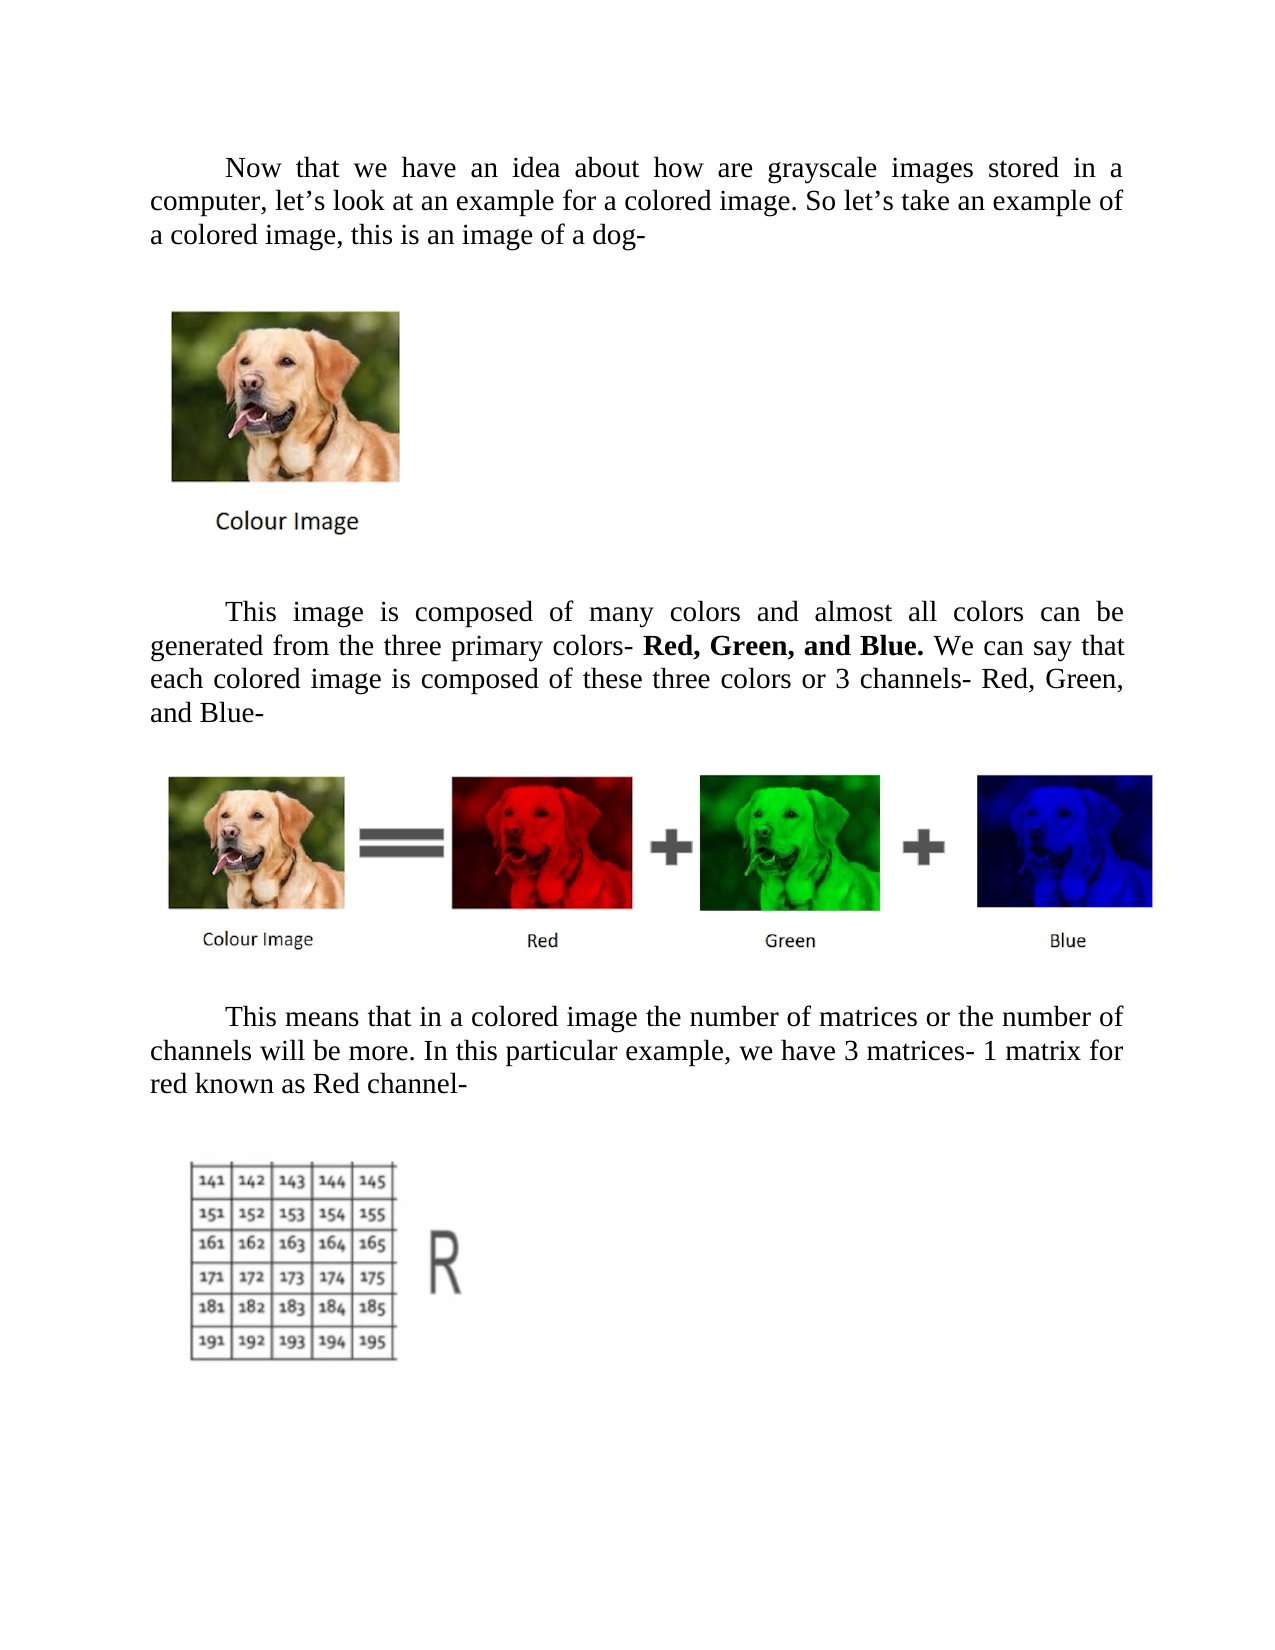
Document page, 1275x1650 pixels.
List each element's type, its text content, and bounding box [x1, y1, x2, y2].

text This means that in a colored image the number of matrices or the number of channels will be more. In this particular example, we have 3 matrices- 1 matrix for red known as Red channel- [150, 999, 1125, 1100]
picture [150, 753, 1173, 975]
text This image is composed of many colors and almost all colors can be generated from the three primary colors- Red, Green, and Blue. We can say that each colored image is composed of these three colors or 3 channels- Red, Green, and Blue- [150, 594, 1125, 729]
text Now that we have an idea about how are grayscale images stored in a computer, let’s look at an example for a colored image. So let’s take an example of a colored image, this is an image of a dog- [150, 150, 1125, 251]
picture [150, 275, 441, 570]
picture [150, 1125, 496, 1392]
